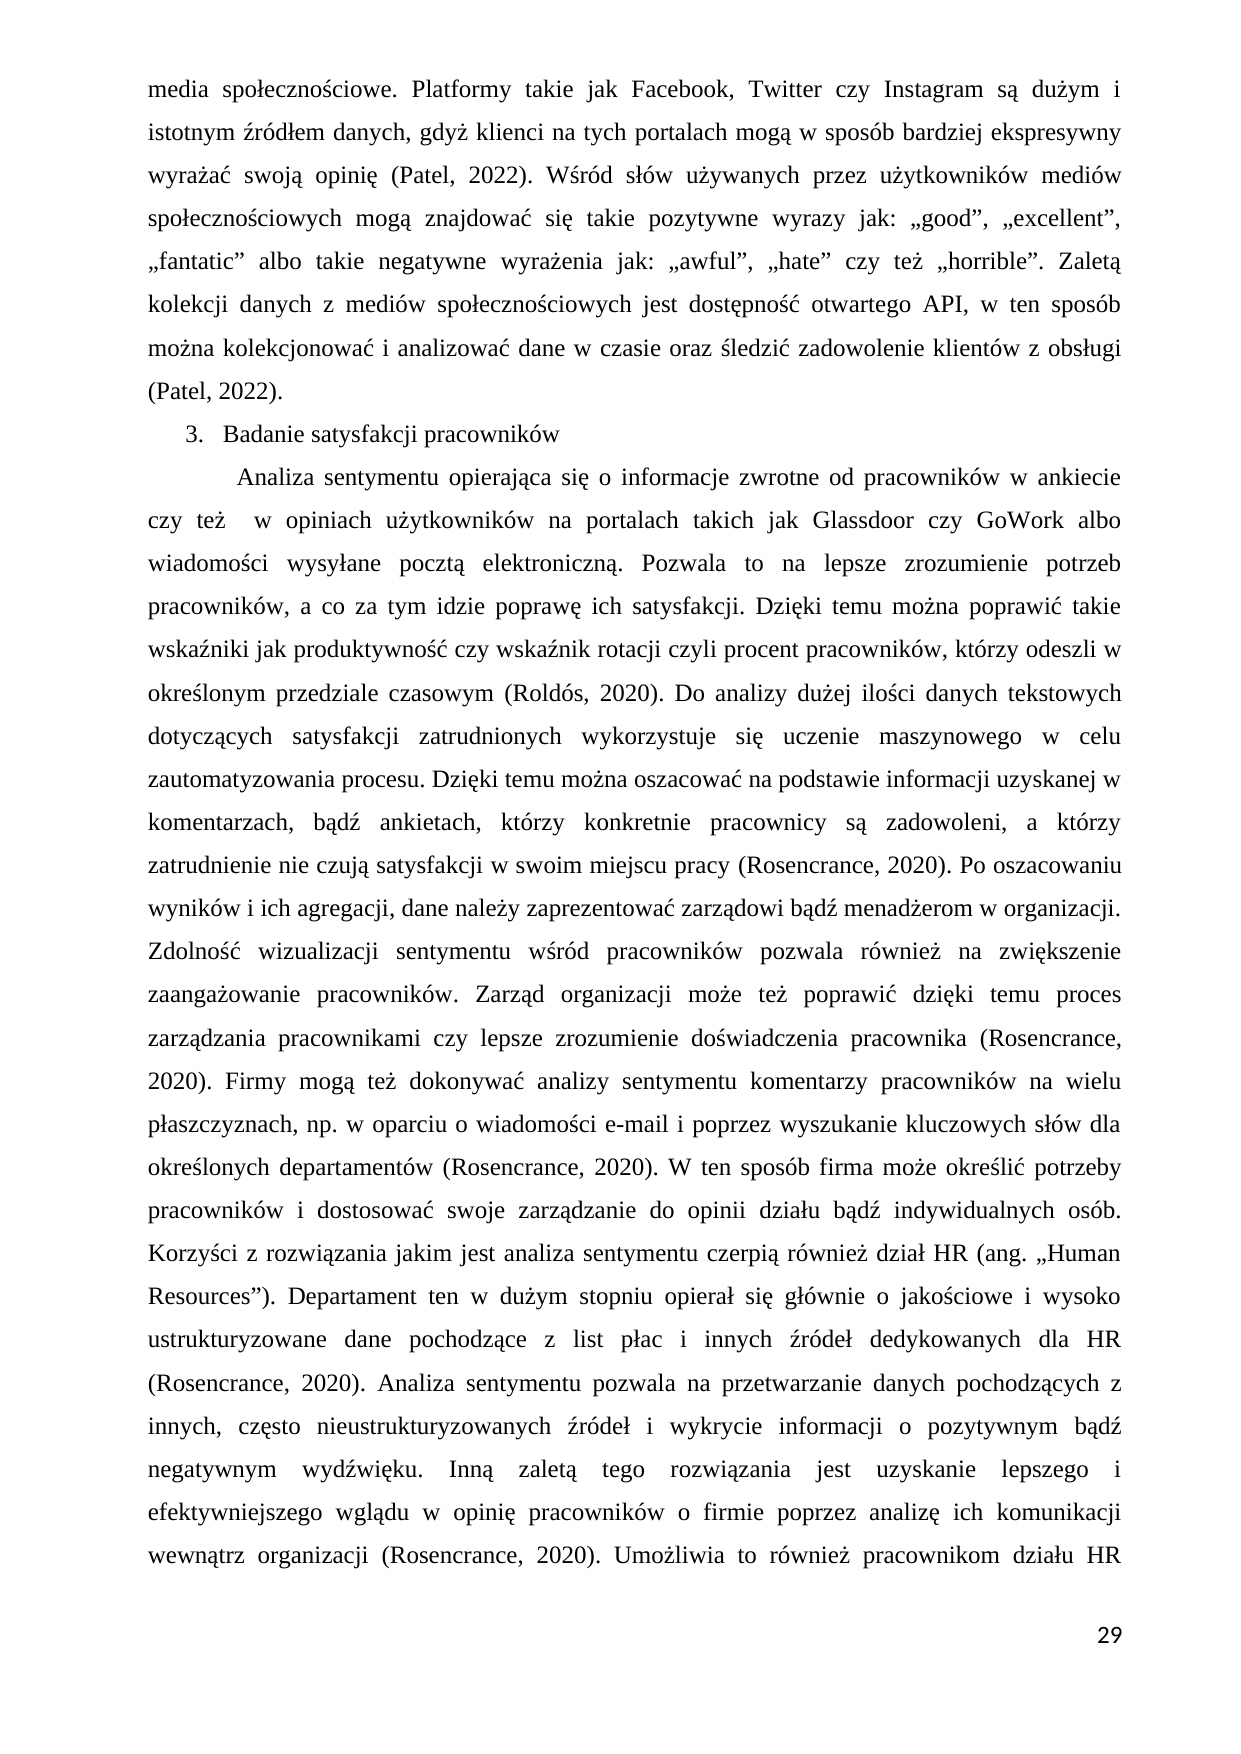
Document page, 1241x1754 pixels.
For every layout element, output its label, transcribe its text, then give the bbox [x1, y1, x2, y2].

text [148, 462, 1122, 1569]
list Badanie satysfakcji pracowników [185, 419, 1122, 448]
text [148, 74, 1122, 404]
